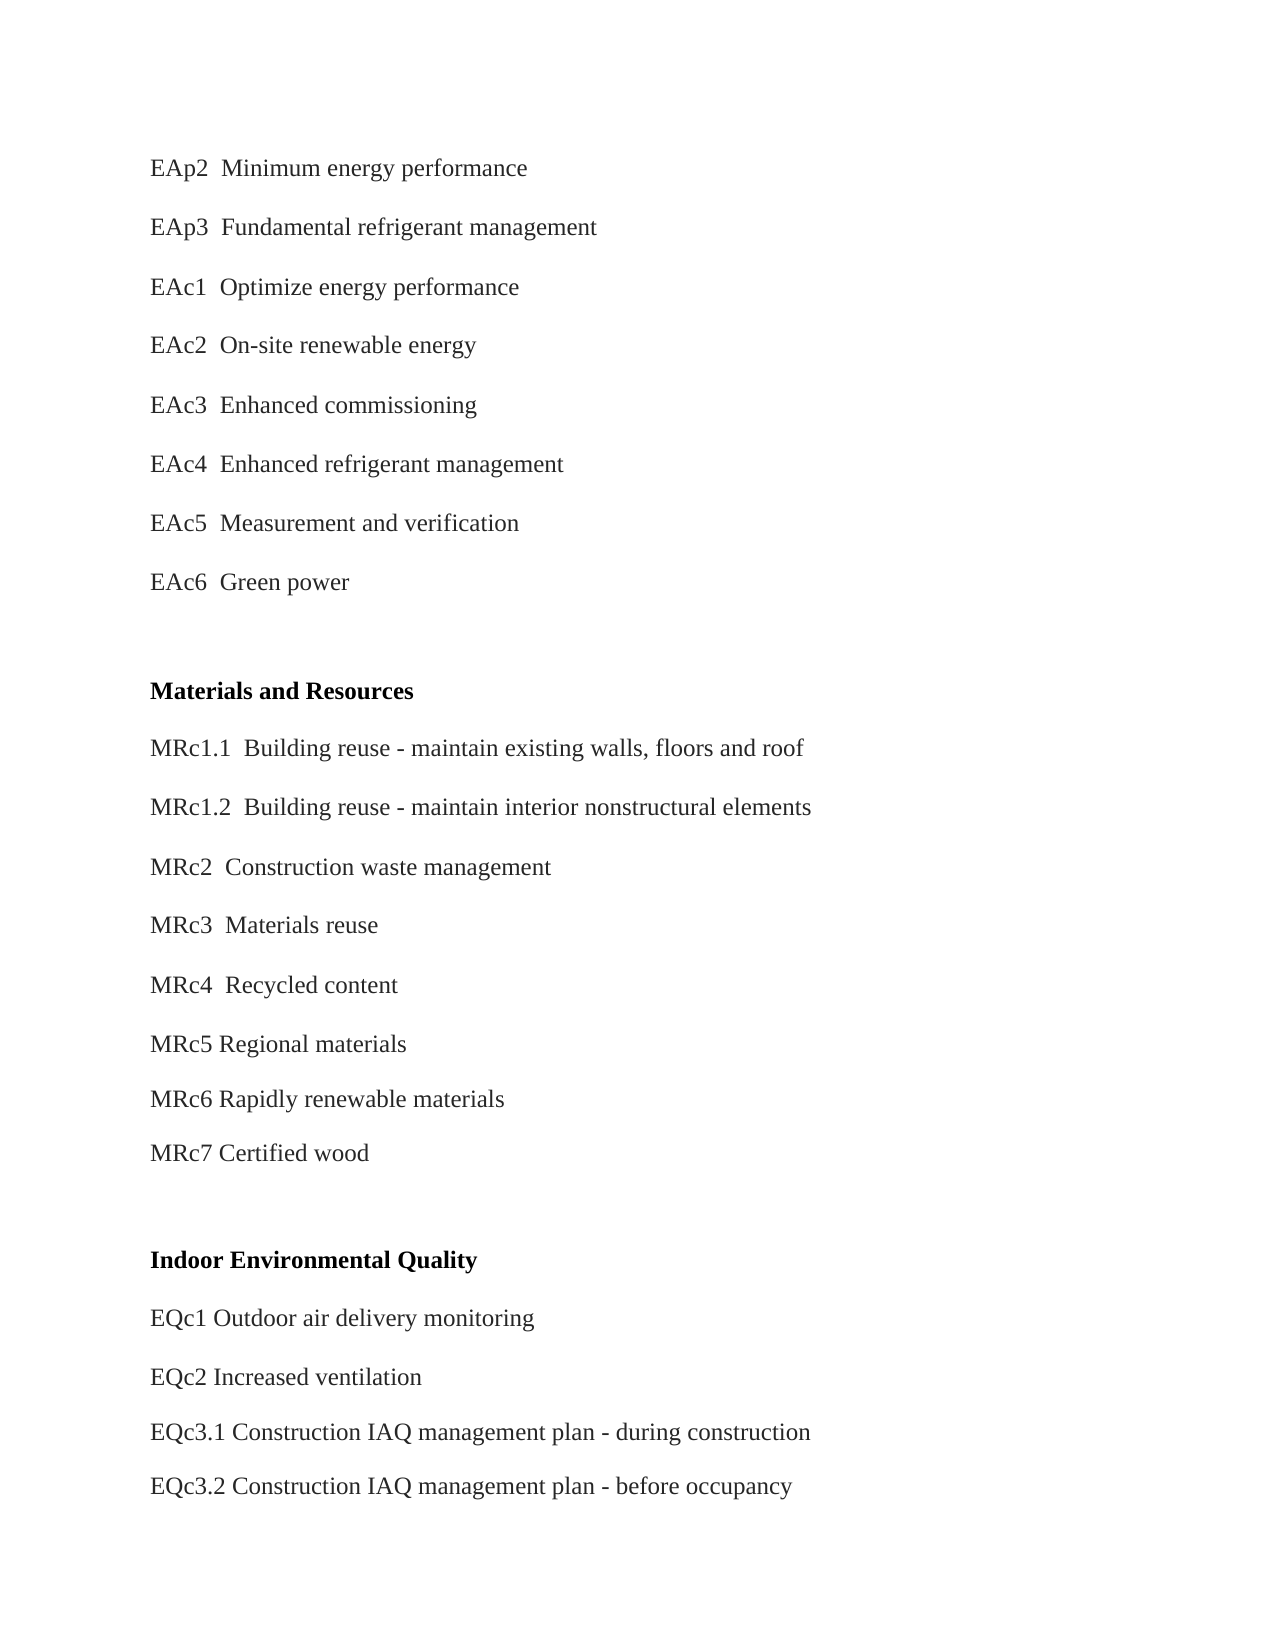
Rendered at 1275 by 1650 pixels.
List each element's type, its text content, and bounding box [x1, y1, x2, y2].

text EAc4 Enhanced refrigerant management [150, 445, 1125, 479]
text Indoor Environmental Quality [150, 1246, 1125, 1274]
text Materials and Resources [150, 676, 1125, 705]
text EQc1 Outdoor air delivery monitoring [150, 1299, 1125, 1333]
text EAc5 Measurement and verification [150, 504, 1125, 538]
text EAp2 Minimum energy performance [150, 150, 1125, 184]
text MRc2 Construction waste management [150, 848, 1125, 882]
text MRc4 Recycled content [150, 966, 1125, 1000]
text MRc1.2 Building reuse - maintain interior nonstructural elements [150, 789, 1125, 823]
text EAc6 Green power [150, 563, 1125, 597]
text EQc3.2 Construction IAQ management plan - before occupancy [150, 1471, 1125, 1500]
text EAp3 Fundamental refrigerant management [150, 209, 1125, 243]
text EAc1 Optimize energy performance [150, 268, 1125, 302]
text EAc2 On-site renewable energy [150, 327, 1125, 361]
text MRc6 Rapidly renewable materials [150, 1084, 1125, 1113]
text MRc5 Regional materials [150, 1025, 1125, 1059]
text EQc2 Increased ventilation [150, 1358, 1125, 1392]
text MRc3 Materials reuse [150, 907, 1125, 941]
text MRc7 Certified wood [150, 1138, 1125, 1167]
text EAc3 Enhanced commissioning [150, 386, 1125, 420]
text MRc1.1 Building reuse - maintain existing walls, floors and roof [150, 730, 1125, 764]
text EQc3.1 Construction IAQ management plan - during construction [150, 1417, 1125, 1446]
